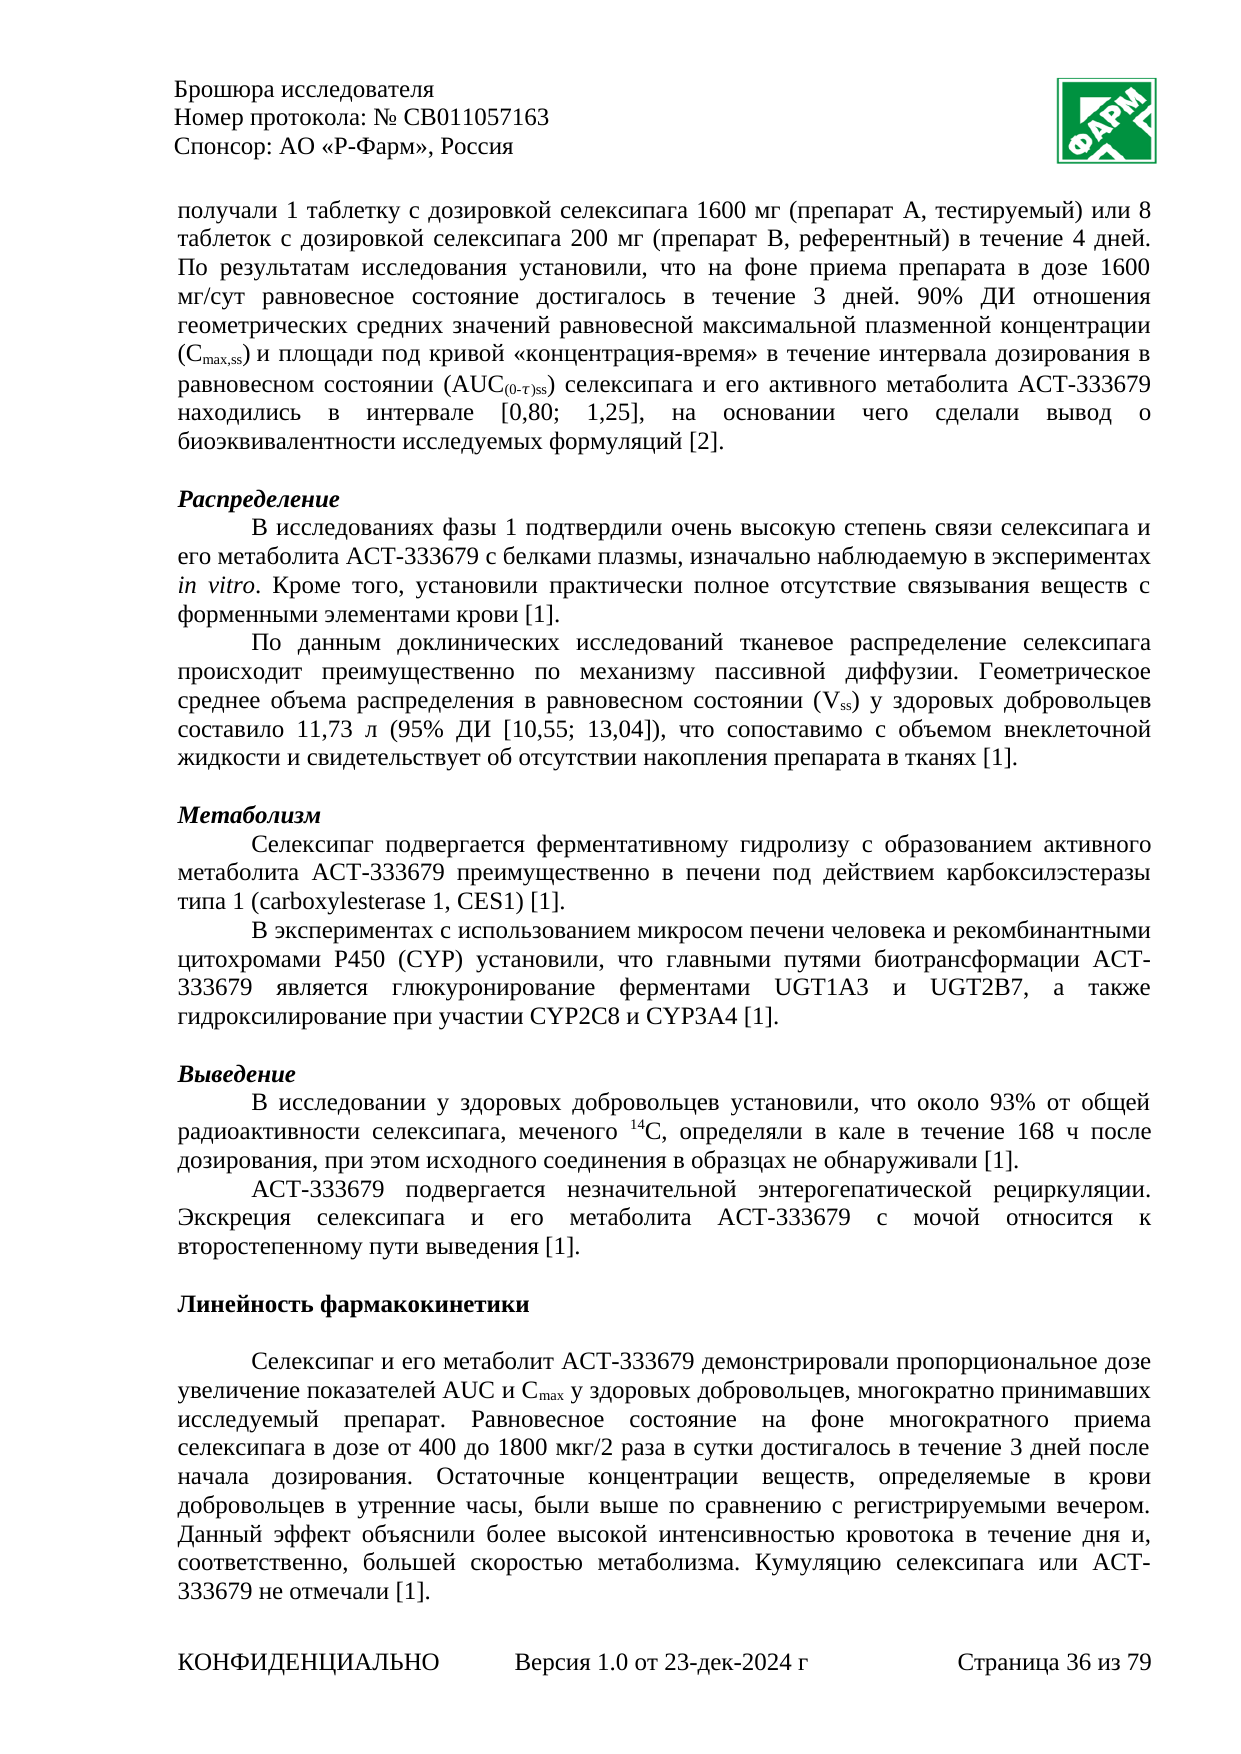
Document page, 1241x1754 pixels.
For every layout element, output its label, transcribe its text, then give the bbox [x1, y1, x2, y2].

text Распределение [177, 484, 1152, 512]
text ACT-333679 подвергается незначительной энтерогепатической рециркуляции. Экскреция селексипага и его метаболита ACT-333679 с мочой относится к второстепенному пути выведения [1]. [177, 1174, 1152, 1260]
picture [1052, 73, 1159, 166]
text В исследованиях фазы 1 подтвердили очень высокую степень связи селексипага и его метаболита ACT-333679 с белками плазмы, изначально наблюдаемую в экспериментах in vitro. Кроме того, установили практически полное отсутствие связывания веществ с форменными элементами крови [1]. [177, 512, 1152, 627]
text В исследовании у здоровых добровольцев установили, что около 93% от общей радиоактивности селексипага, меченого 14C, определяли в кале в течение 168 ч после дозирования, при этом исходного соединения в образцах не обнаруживали [1]. [177, 1087, 1152, 1174]
text Селексипаг подвергается ферментативному гидролизу c образованием активного метаболита ACT-333679 преимущественно в печени под действием карбоксилэстеразы типа 1 (сarboxylesterase 1, CES1) [1]. [177, 829, 1152, 915]
text Выведение [177, 1059, 1152, 1087]
text По данным доклинических исследований тканевое распределение селексипага происходит преимущественно по механизму пассивной диффузии. Геометрическое среднее объема распределения в равновесном состоянии (Vss) у здоровых добровольцев составило 11,73 л (95% ДИ [10,55; 13,04]), что сопоставимо с объемом внеклеточной жидкости и свидетельствует об отсутствии накопления препарата в тканях [1]. [177, 627, 1152, 771]
text В экспериментах с использованием микросом печени человека и рекомбинантными цитохромами P450 (CYP) установили, что главными путями биотрансформации ACT-333679 является глюкуронирование ферментами UGT1A3 и UGT2B7, а также гидроксилирование при участии CYP2C8 и CYP3A4 [1]. [177, 915, 1152, 1030]
text Линейность фармакокинетики [177, 1289, 1152, 1317]
text Селексипаг и его метаболит ACT-333679 демонстрировали пропорциональное дозе увеличение показателей AUC и Cmax у здоровых добровольцев, многократно принимавших исследуемый препарат. Равновесное состояние на фоне многократного приема селексипага в дозе от 400 до 1800 мкг/2 раза в сутки достигалось в течение 3 дней после начала дозирования. Остаточные концентрации веществ, определяемые в крови добровольцев в утренние часы, были выше по сравнению с регистрируемыми вечером. Данный эффект объяснили более высокой интенсивностью кровотока в течение дня и, соответственно, большей скоростью метаболизма. Кумуляцию селексипага или ACT-333679 не отмечали [1]. [177, 1346, 1152, 1605]
text Метаболизм [177, 800, 1152, 829]
